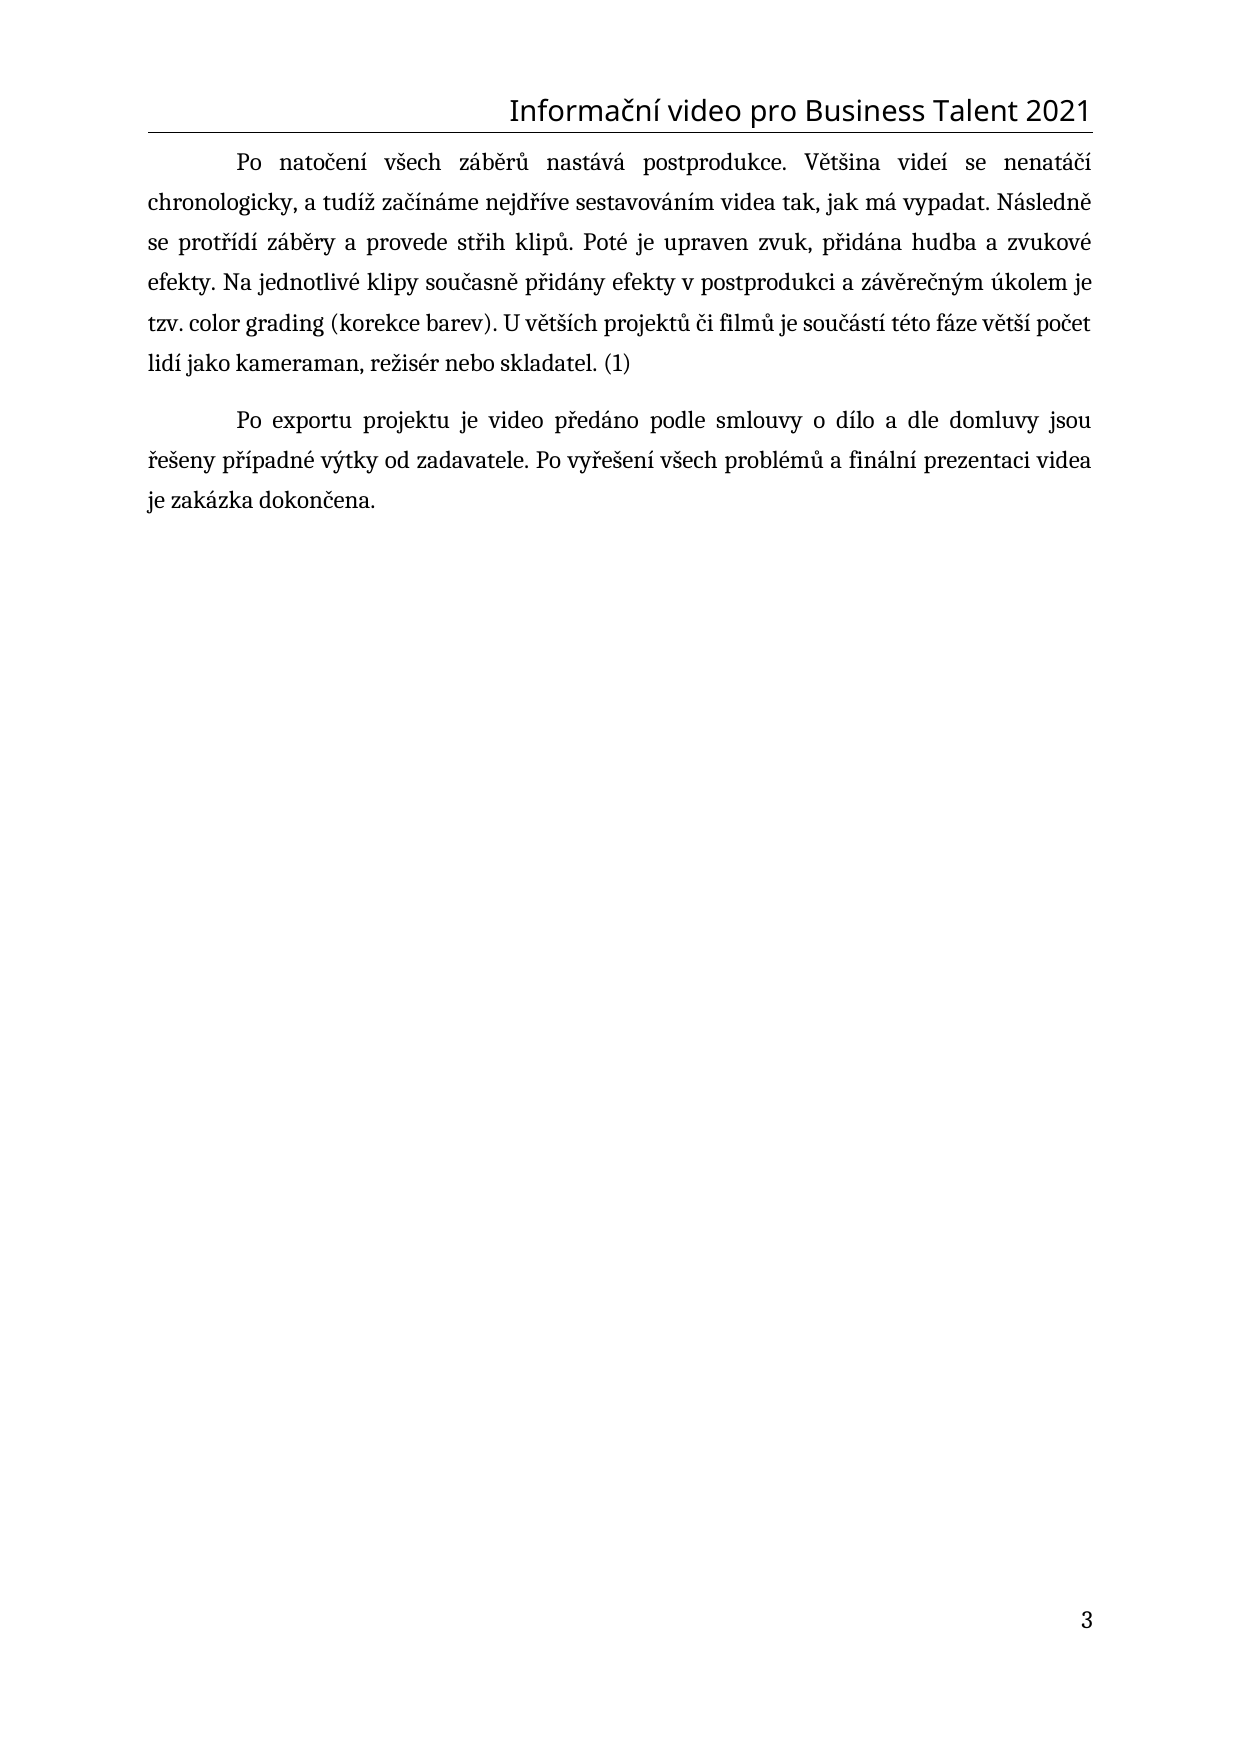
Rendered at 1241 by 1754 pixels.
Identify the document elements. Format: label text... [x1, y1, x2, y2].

text Po natočení všech záběrů nastává postprodukce. Většina videí se nenatáčí chronologicky, a tudíž začínáme nejdříve sestavováním videa tak, jak má vypadat. Následně se protřídí záběry a provede střih klipů. Poté je upraven zvuk, přidána hudba a zvukové efekty. Na jednotlivé klipy současně přidány efekty v postprodukci a závěrečným úkolem je tzv. color grading (korekce barev). U větších projektů či filmů je součástí této fáze větší počet lidí jako kameraman, režisér nebo skladatel. [148, 148, 1093, 377]
text Po exportu projektu je video předáno podle smlouvy o dílo a dle domluvy jsou řešeny případné výtky od zadavatele. Po vyřešení všech problémů a finální prezentaci videa je zakázka dokončena. [148, 406, 1093, 515]
